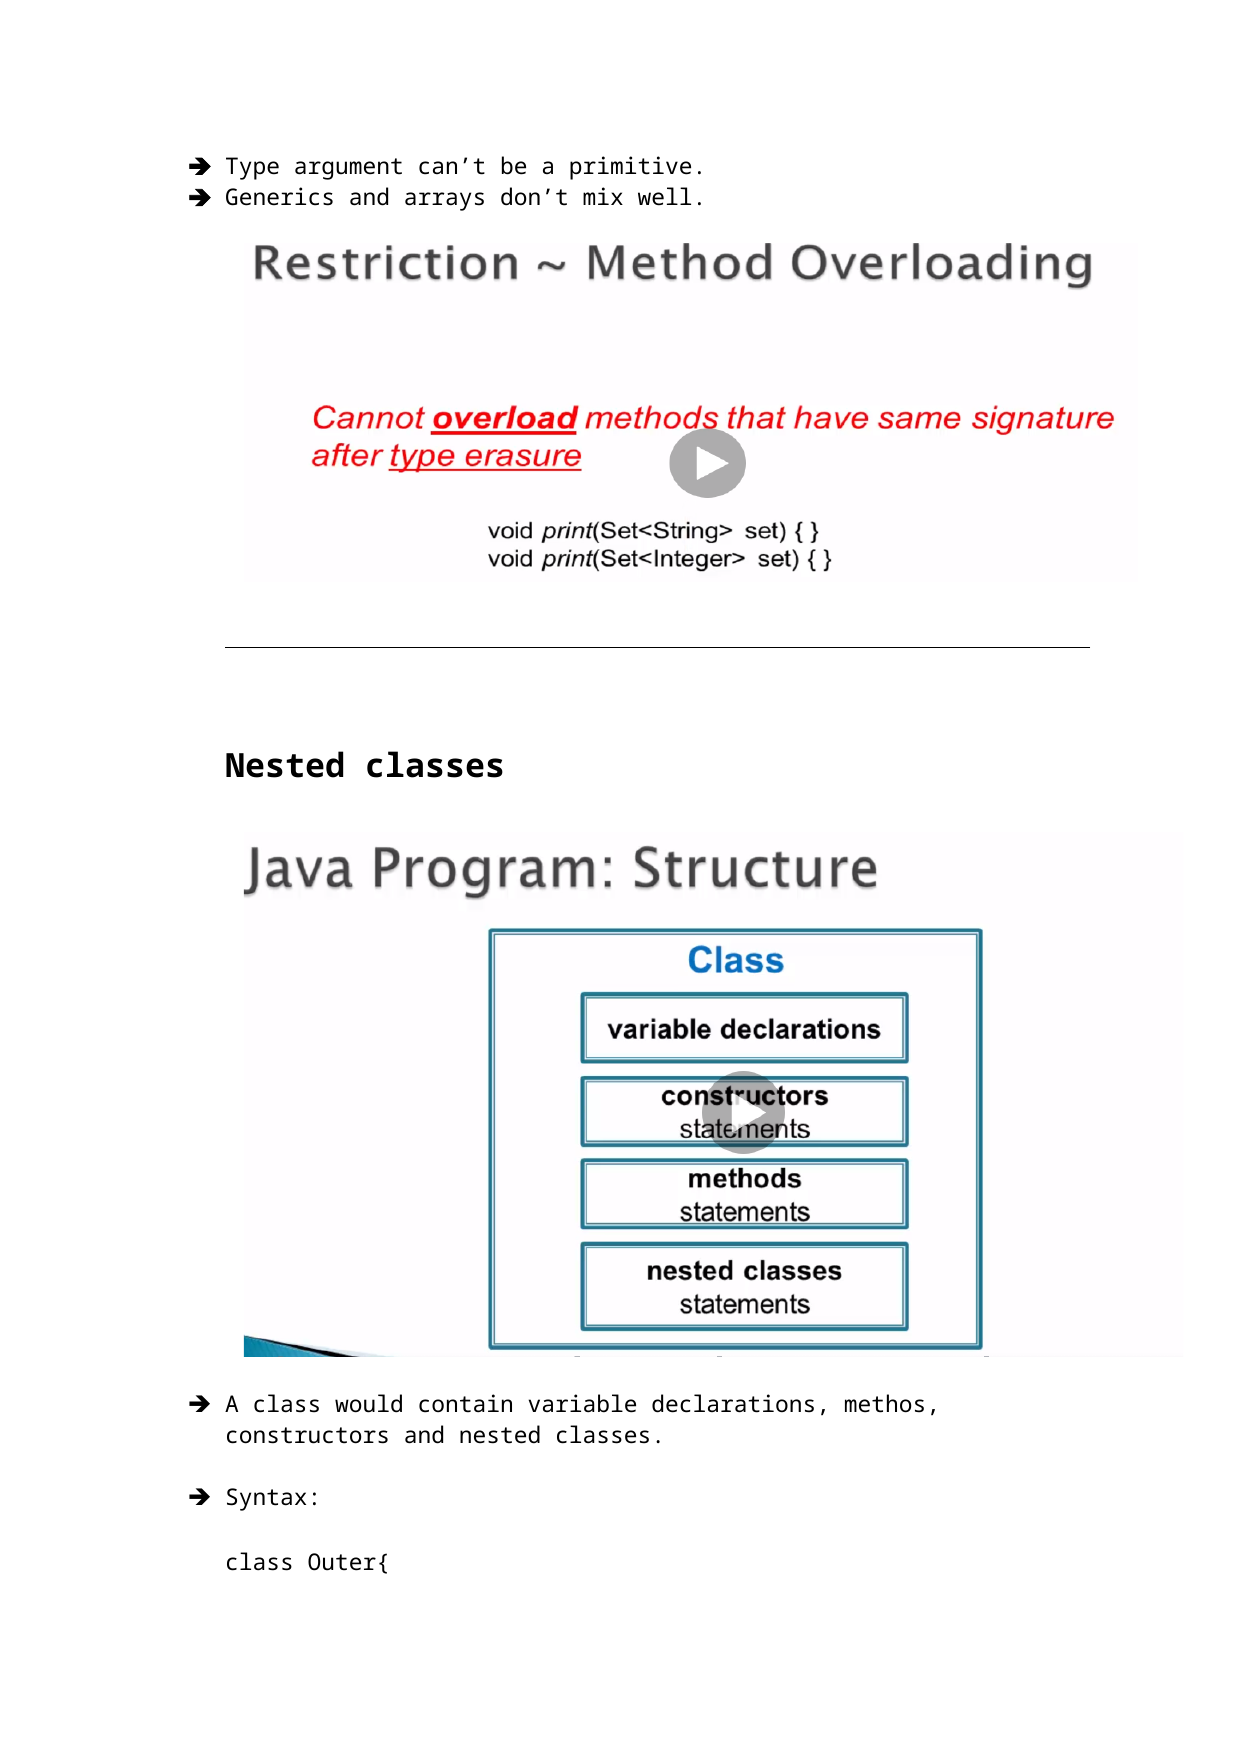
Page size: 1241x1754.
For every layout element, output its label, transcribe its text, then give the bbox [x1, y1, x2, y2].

list A class would contain variable declarations, methos, constructors and nested classes. [187, 1387, 1090, 1450]
list Generics and arrays don’t mix well. [187, 181, 1090, 212]
list Type argument can’t be a primitive. [187, 150, 1090, 181]
list Nested classes [225, 742, 1090, 787]
list class Outer{ [225, 1546, 1090, 1577]
list Syntax: [187, 1481, 1090, 1512]
